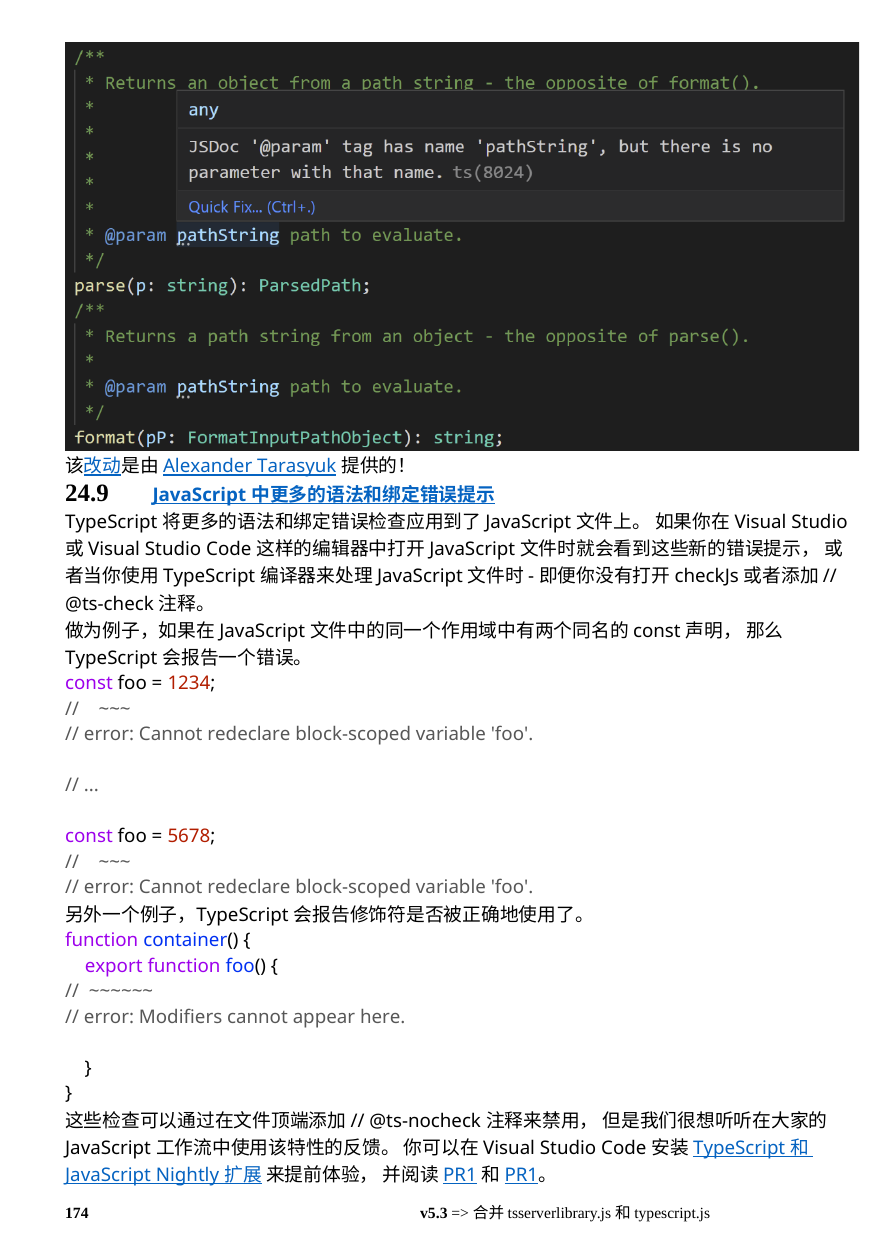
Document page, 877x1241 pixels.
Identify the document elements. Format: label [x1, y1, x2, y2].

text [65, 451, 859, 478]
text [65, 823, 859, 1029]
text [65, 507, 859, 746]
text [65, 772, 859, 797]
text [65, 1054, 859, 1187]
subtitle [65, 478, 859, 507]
picture [65, 42, 860, 451]
